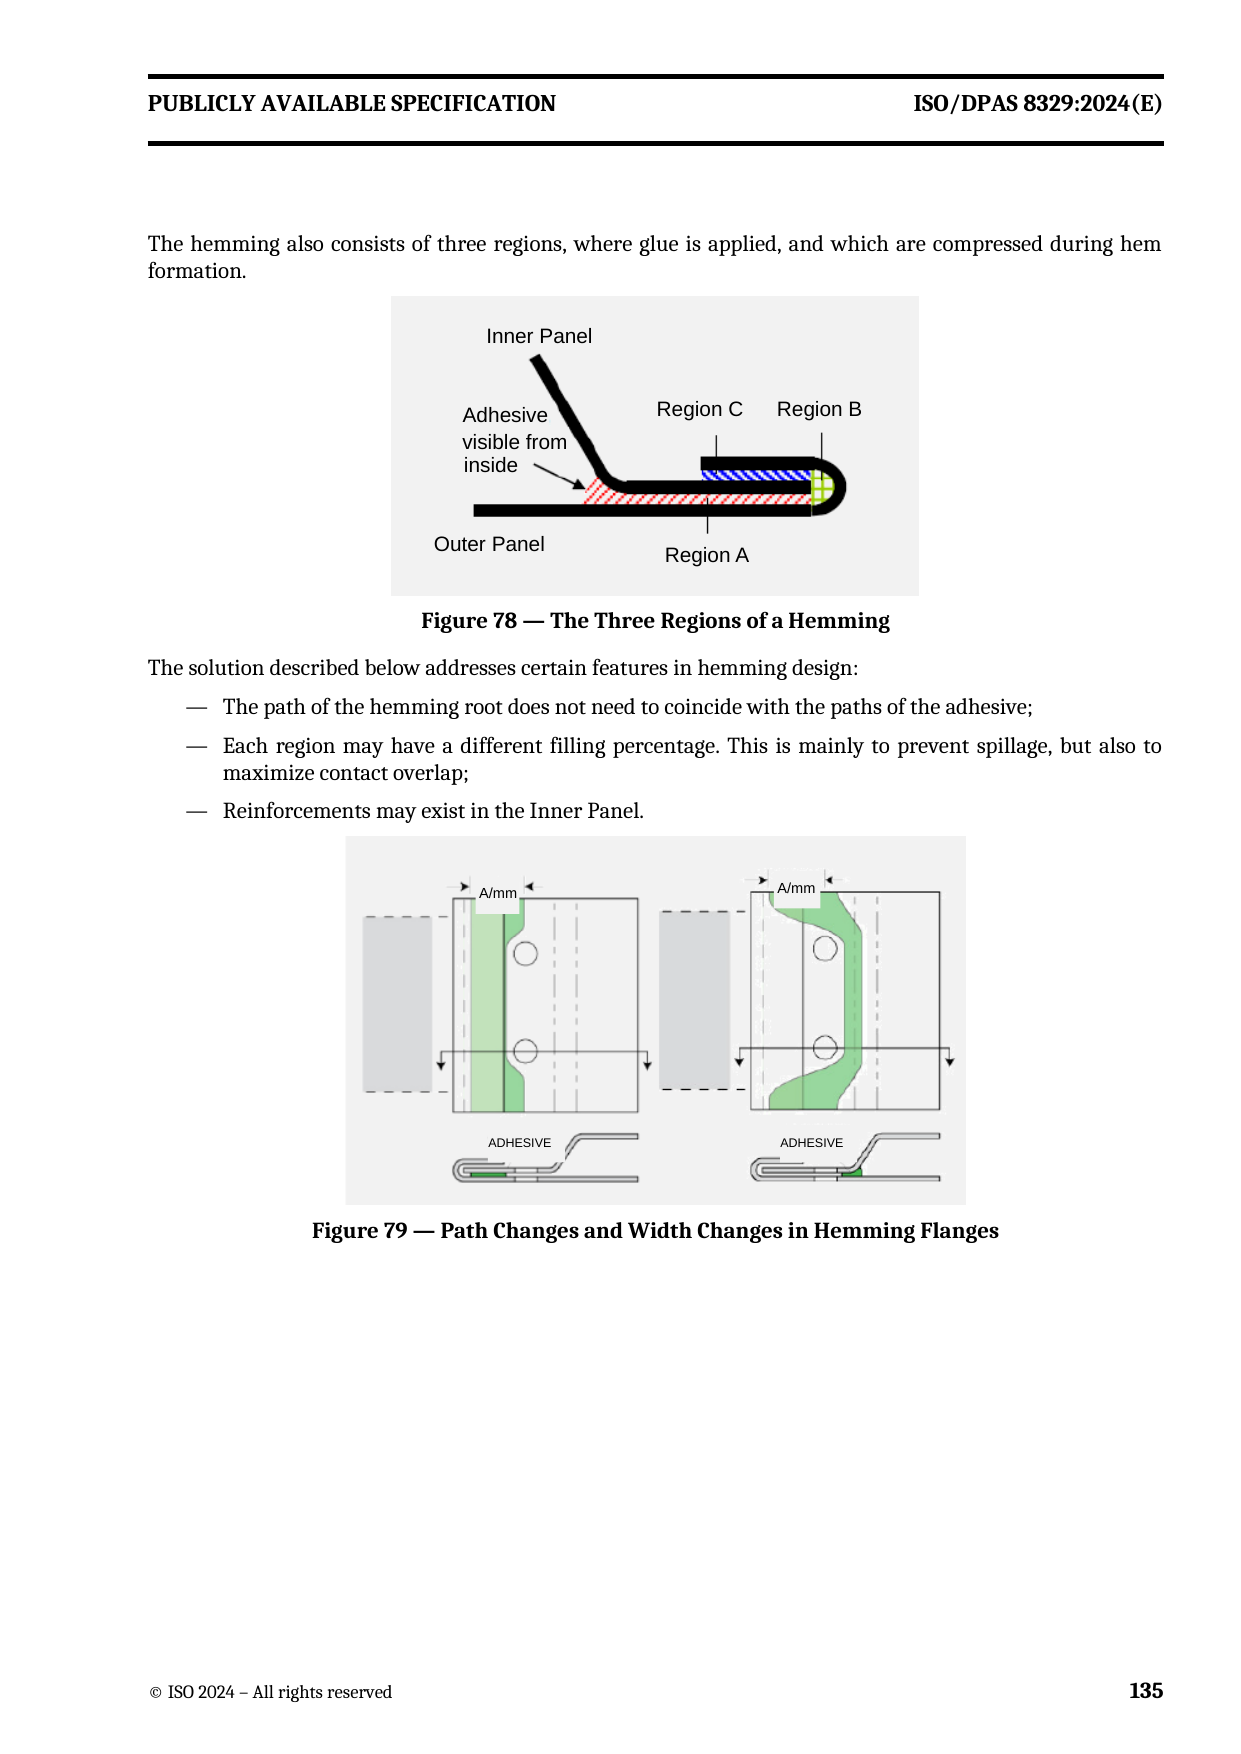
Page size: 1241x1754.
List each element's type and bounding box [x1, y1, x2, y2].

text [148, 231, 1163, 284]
picture [391, 296, 919, 596]
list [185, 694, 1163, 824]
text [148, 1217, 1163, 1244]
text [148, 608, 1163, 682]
picture [345, 836, 966, 1205]
